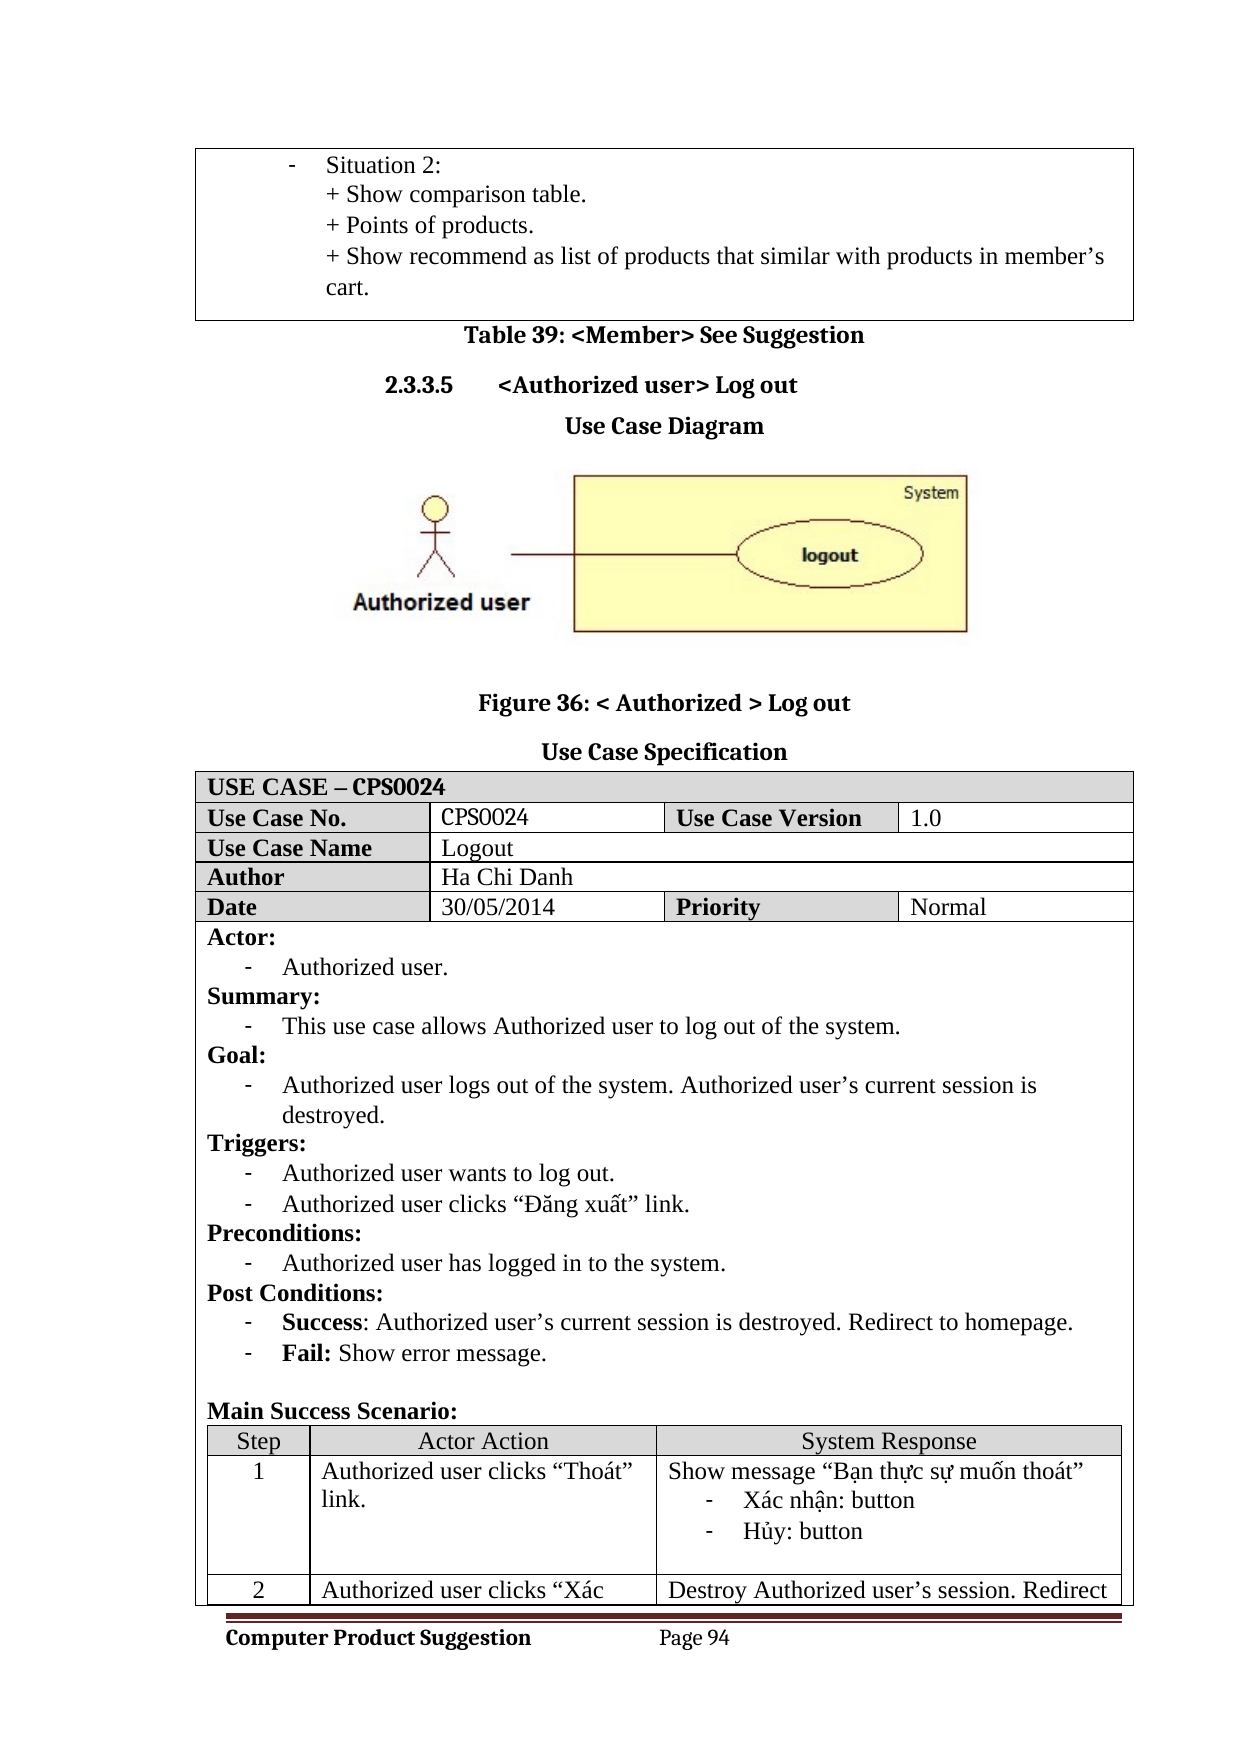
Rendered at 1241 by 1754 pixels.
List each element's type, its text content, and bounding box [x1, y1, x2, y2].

table_cell CPS0024 [431, 803, 664, 832]
table_cell Use Case Name [196, 833, 429, 861]
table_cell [196, 922, 1133, 1605]
table_cell Use Case Version [665, 803, 898, 832]
table_header USE CASE – CPS0024 [196, 772, 1133, 802]
subtitle Use Case Diagram [207, 412, 1122, 441]
table_cell Use Case No. [196, 803, 429, 832]
table_cell Normal [899, 892, 1133, 921]
table_cell 30/05/2014 [431, 892, 664, 921]
table_cell 1.0 [899, 803, 1133, 832]
table_cell Priority [665, 892, 898, 921]
table_cell Logout [431, 833, 1133, 861]
text Table 39: <Member> See Suggestion [207, 321, 1122, 350]
subtitle Use Case Specification [207, 738, 1122, 767]
subtitle <Authorized user> Log out [385, 371, 1122, 399]
table_cell Ha Chi Danh [431, 863, 1133, 891]
text Figure 36: < Authorized > Log out [207, 688, 1122, 717]
picture [330, 444, 999, 664]
table_cell Date [196, 892, 429, 921]
table_cell Author [196, 863, 429, 891]
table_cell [196, 149, 1133, 320]
